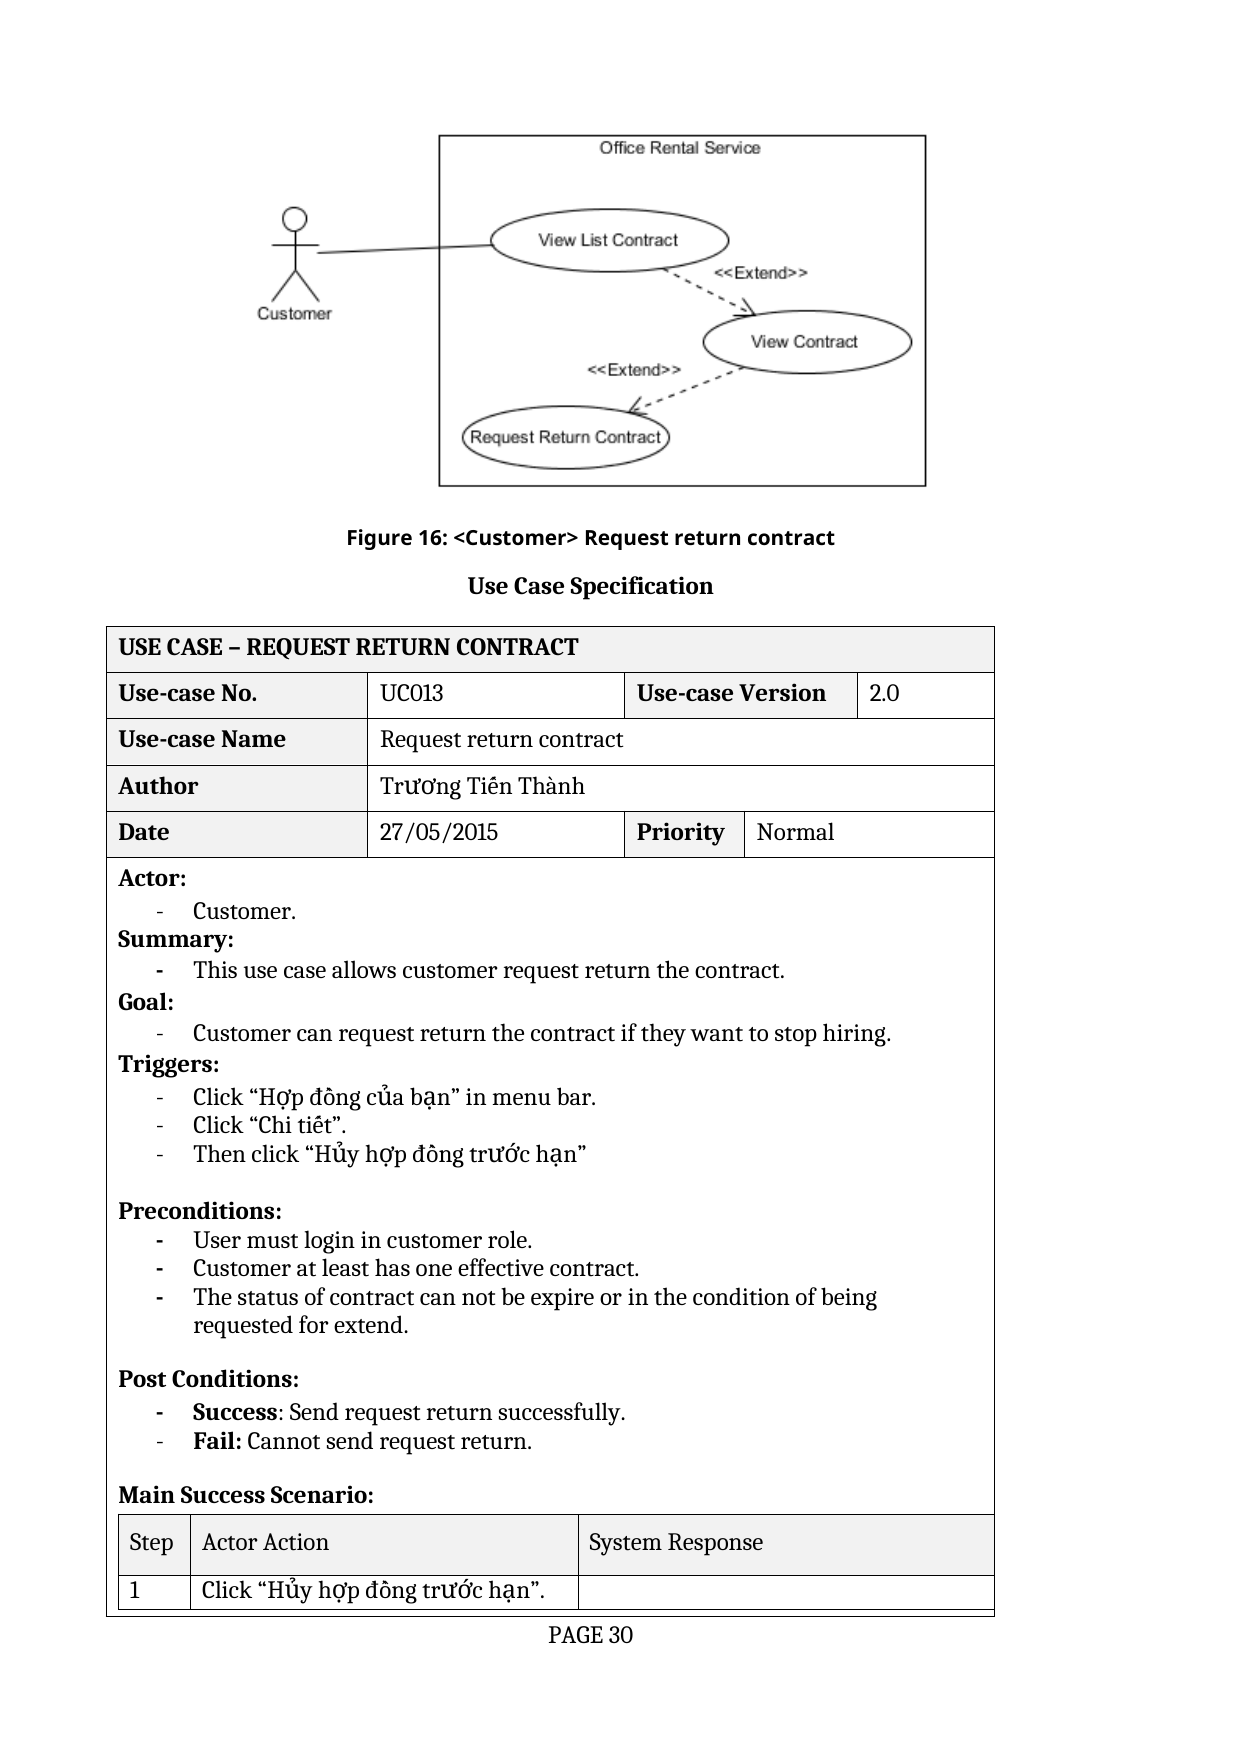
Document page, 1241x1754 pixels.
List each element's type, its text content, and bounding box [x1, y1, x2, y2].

table_header USE CASE – REQUEST RETURN CONTRACT [107, 627, 994, 672]
table_cell UC013 [368, 673, 624, 718]
table_cell 2.0 [858, 673, 994, 718]
picture [245, 118, 936, 498]
table_cell Normal [745, 812, 994, 857]
table_cell Date [107, 812, 367, 857]
table_cell Use-case Version [625, 673, 857, 718]
table_cell 27/05/2015 [368, 812, 624, 857]
table_cell Request return contract [368, 719, 994, 764]
table_cell Trương Tiến Thành [368, 766, 994, 811]
table_cell Author [107, 766, 367, 811]
table_cell Use-case Name [107, 719, 367, 764]
table_cell Use-case No. [107, 673, 367, 718]
table_cell Priority [625, 812, 744, 857]
text Use Case Specification [118, 572, 1063, 601]
